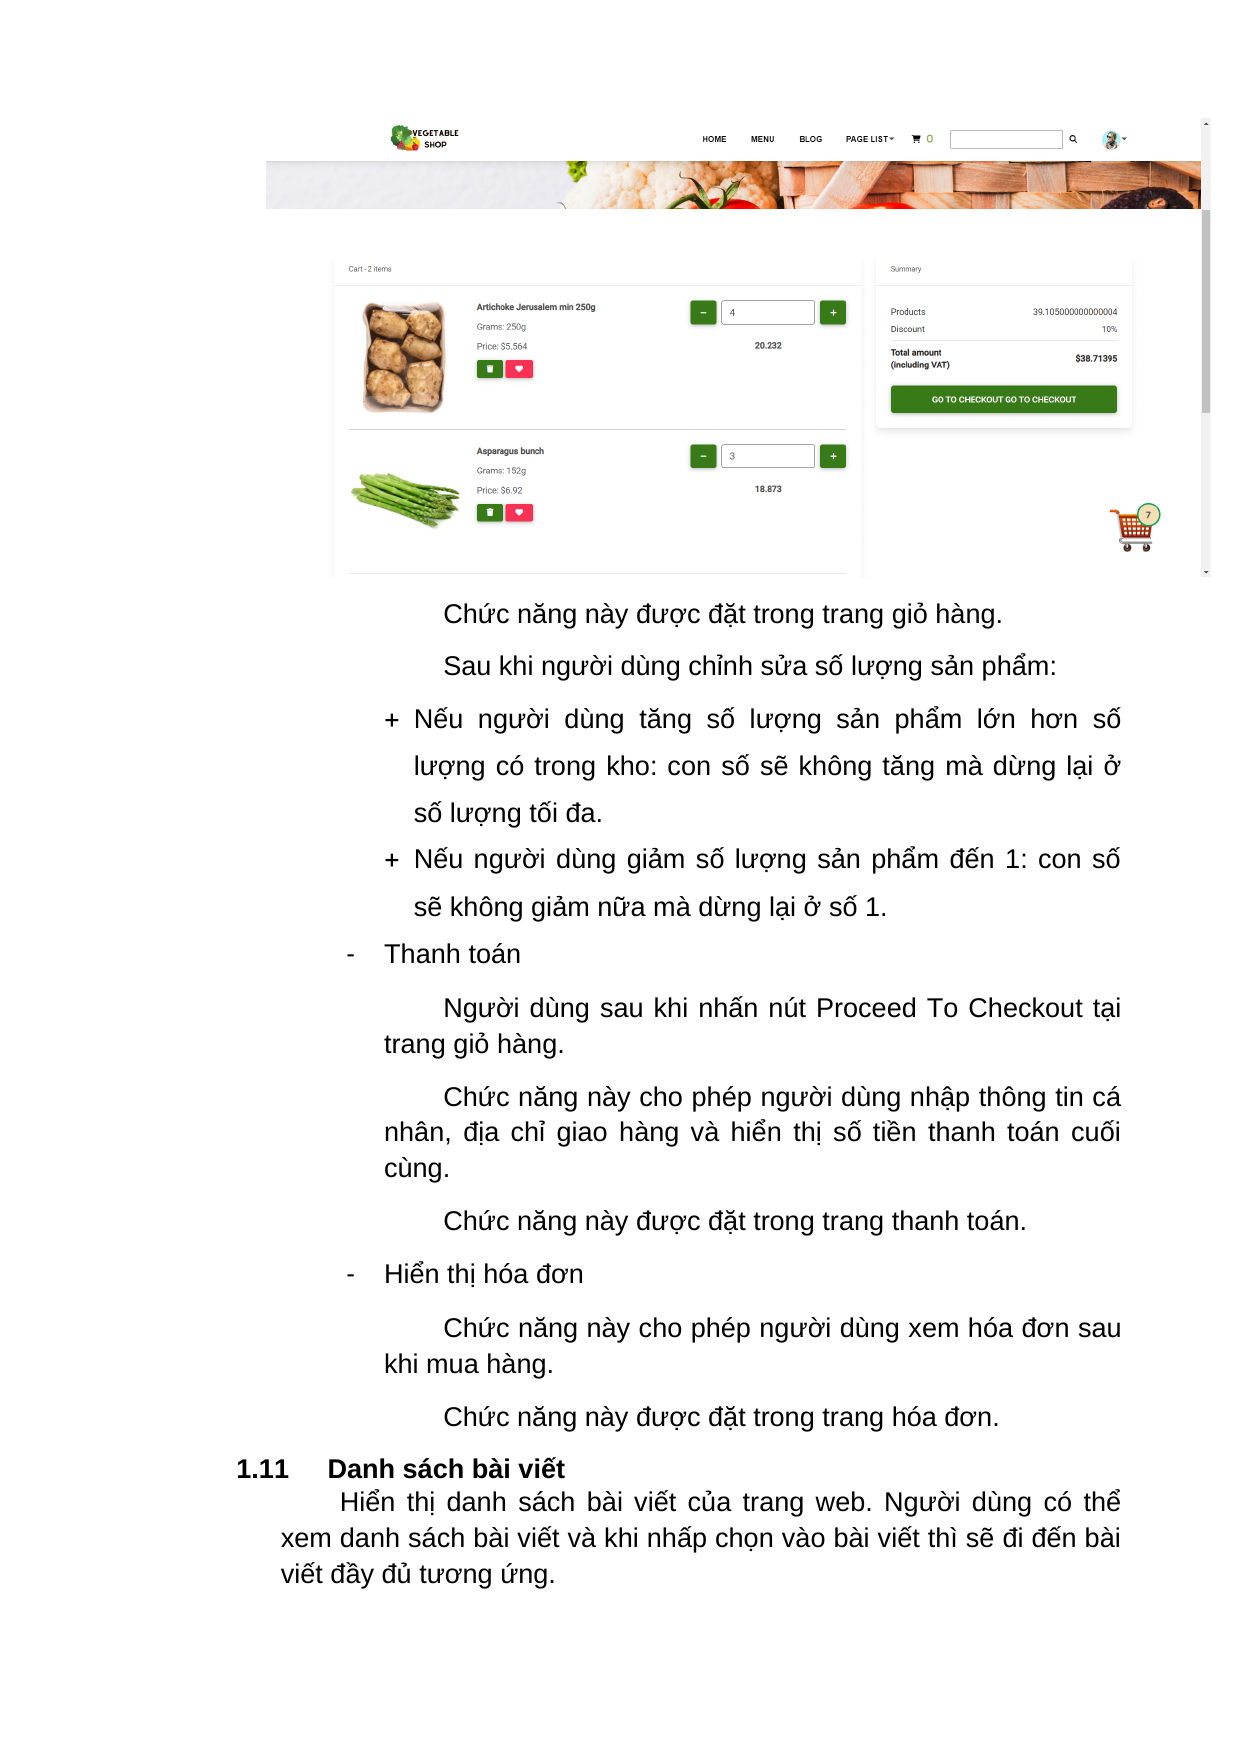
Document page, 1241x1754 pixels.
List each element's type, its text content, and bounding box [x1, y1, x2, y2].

picture [265, 118, 1211, 577]
list Nếu người dùng giảm số lượng sản phẩm đến 1: con số sẽ không giảm nữa mà dừng lại ở số 1. [384, 843, 1122, 922]
list Thanh toán [346, 937, 1122, 970]
subtitle Danh sách bài viết [236, 1453, 1122, 1484]
text Hiển thị danh sách bài viết của trang web. Người dùng có thể xem danh sách bài viết và khi nhấp chọn vào bài viết thì sẽ đi đến bài viết đầy đủ tương ứng. [281, 1486, 1122, 1589]
text Chức năng này được đặt trong trang giỏ hàng. [384, 598, 1122, 629]
text Chức năng này được đặt trong trang hóa đơn. [384, 1401, 1122, 1432]
text Chức năng này cho phép người dùng nhập thông tin cá nhân, địa chỉ giao hàng và hiển thị số tiền thanh toán cuối cùng. [384, 1081, 1122, 1184]
text Người dùng sau khi nhấn nút Proceed To Checkout tại trang giỏ hàng. [384, 992, 1122, 1059]
text Sau khi người dùng chỉnh sửa số lượng sản phẩm: [384, 650, 1122, 681]
text Chức năng này được đặt trong trang thanh toán. [384, 1205, 1122, 1236]
list Nếu người dùng tăng số lượng sản phẩm lớn hơn số lượng có trong kho: con số sẽ không tăng mà dừng lại ở số lượng tối đa. [384, 703, 1122, 828]
list Hiển thị hóa đơn [346, 1258, 1122, 1291]
text Chức năng này cho phép người dùng xem hóa đơn sau khi mua hàng. [384, 1312, 1122, 1379]
